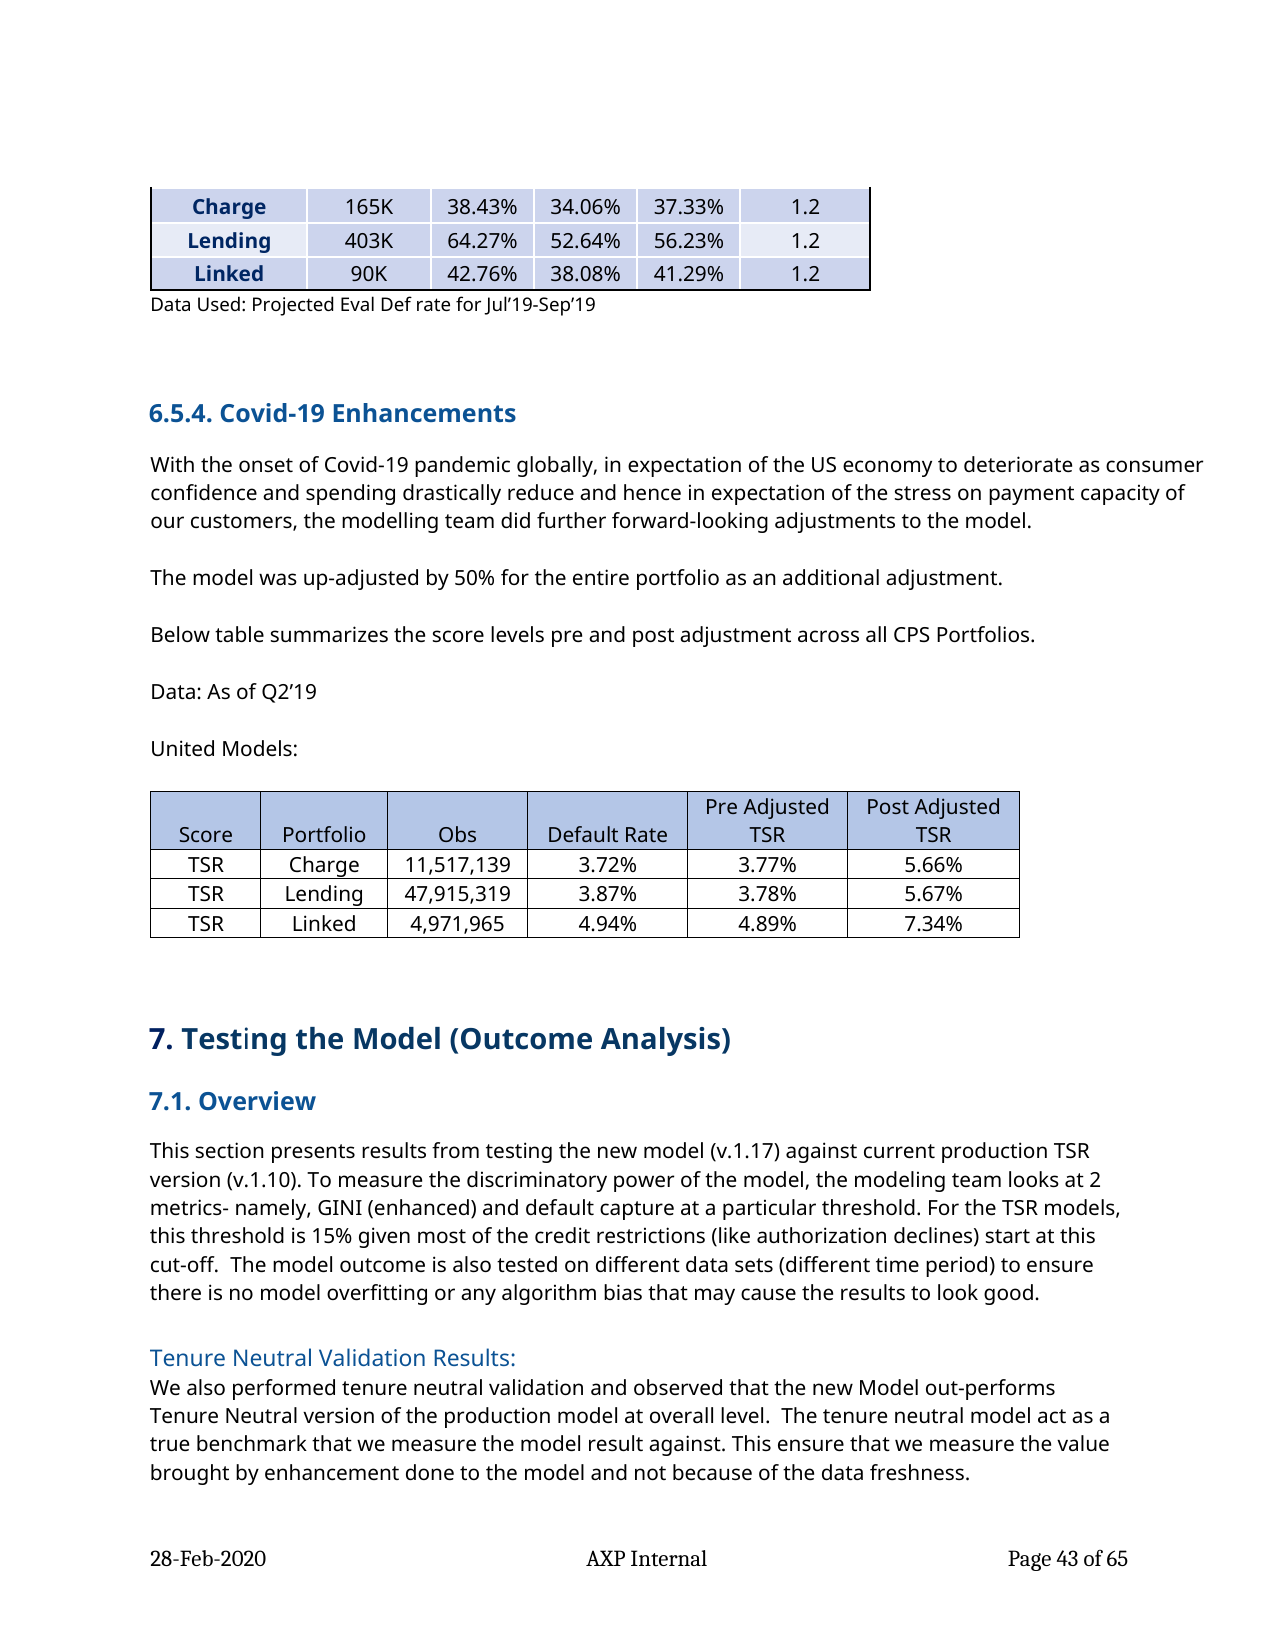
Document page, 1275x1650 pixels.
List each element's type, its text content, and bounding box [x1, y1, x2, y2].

text With the onset of Covid-19 pandemic globally, in expectation of the US economy to deteriorate as consumer confidence and spending drastically reduce and hence in expectation of the stress on payment capacity of our customers, the modelling team did further forward-looking adjustments to the model. [150, 450, 1218, 535]
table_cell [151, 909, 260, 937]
text Below table summarizes the score levels pre and post adjustment across all CPS Portfolios. [150, 620, 1218, 649]
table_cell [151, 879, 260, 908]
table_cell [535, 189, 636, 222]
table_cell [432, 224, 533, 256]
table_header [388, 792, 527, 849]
text Data Used: Projected Eval Def rate for Jul’19-Sep’19 [150, 291, 1218, 317]
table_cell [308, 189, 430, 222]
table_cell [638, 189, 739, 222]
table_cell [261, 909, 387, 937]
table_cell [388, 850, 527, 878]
subtitle 7.1. Overview [148, 1083, 1218, 1117]
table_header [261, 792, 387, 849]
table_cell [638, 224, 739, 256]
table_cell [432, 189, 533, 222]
text Data: As of Q2’19 [150, 677, 1218, 706]
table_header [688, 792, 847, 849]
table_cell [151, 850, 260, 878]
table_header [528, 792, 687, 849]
subtitle 6.5.4. Covid-19 Enhancements [148, 396, 1218, 430]
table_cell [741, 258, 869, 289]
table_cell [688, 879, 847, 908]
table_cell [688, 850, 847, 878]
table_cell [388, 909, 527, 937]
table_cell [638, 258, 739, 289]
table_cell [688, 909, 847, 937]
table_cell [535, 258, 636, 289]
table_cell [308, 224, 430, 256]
text We also performed tenure neutral validation and observed that the new Model out-performs Tenure Neutral version of the production model at overall level. The tenure neutral model act as a true benchmark that we measure the model result against. This ensure that we measure the value brought by enhancement done to the model and not because of the data freshness. [149, 1373, 1126, 1486]
text Tenure Neutral Validation Results: [149, 1341, 1126, 1373]
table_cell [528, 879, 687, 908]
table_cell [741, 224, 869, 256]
subtitle 7. Testing the Model (Outcome Analysis) [148, 1018, 1218, 1058]
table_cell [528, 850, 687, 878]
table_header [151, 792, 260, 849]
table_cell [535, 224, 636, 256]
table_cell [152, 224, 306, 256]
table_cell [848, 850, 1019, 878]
text The model was up-adjusted by 50% for the entire portfolio as an additional adjustment. [150, 563, 1218, 592]
text United Models: [150, 734, 1218, 762]
text This section presents results from testing the new model (v.1.17) against current production TSR version (v.1.10). To measure the discriminatory power of the model, the modeling team looks at 2 metrics- namely, GINI (enhanced) and default capture at a particular threshold. For the TSR models, this threshold is 15% given most of the credit restrictions (like authorization declines) start at this cut-off. The model outcome is also tested on different data sets (different time period) to ensure there is no model overfitting or any algorithm bias that may cause the results to look good. [149, 1136, 1126, 1307]
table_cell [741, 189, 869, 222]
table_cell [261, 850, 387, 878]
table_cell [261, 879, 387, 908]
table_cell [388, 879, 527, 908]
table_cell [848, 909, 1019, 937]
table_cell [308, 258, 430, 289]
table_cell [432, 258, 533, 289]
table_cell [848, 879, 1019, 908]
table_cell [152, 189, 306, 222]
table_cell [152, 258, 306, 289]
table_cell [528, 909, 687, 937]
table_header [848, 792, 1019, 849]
